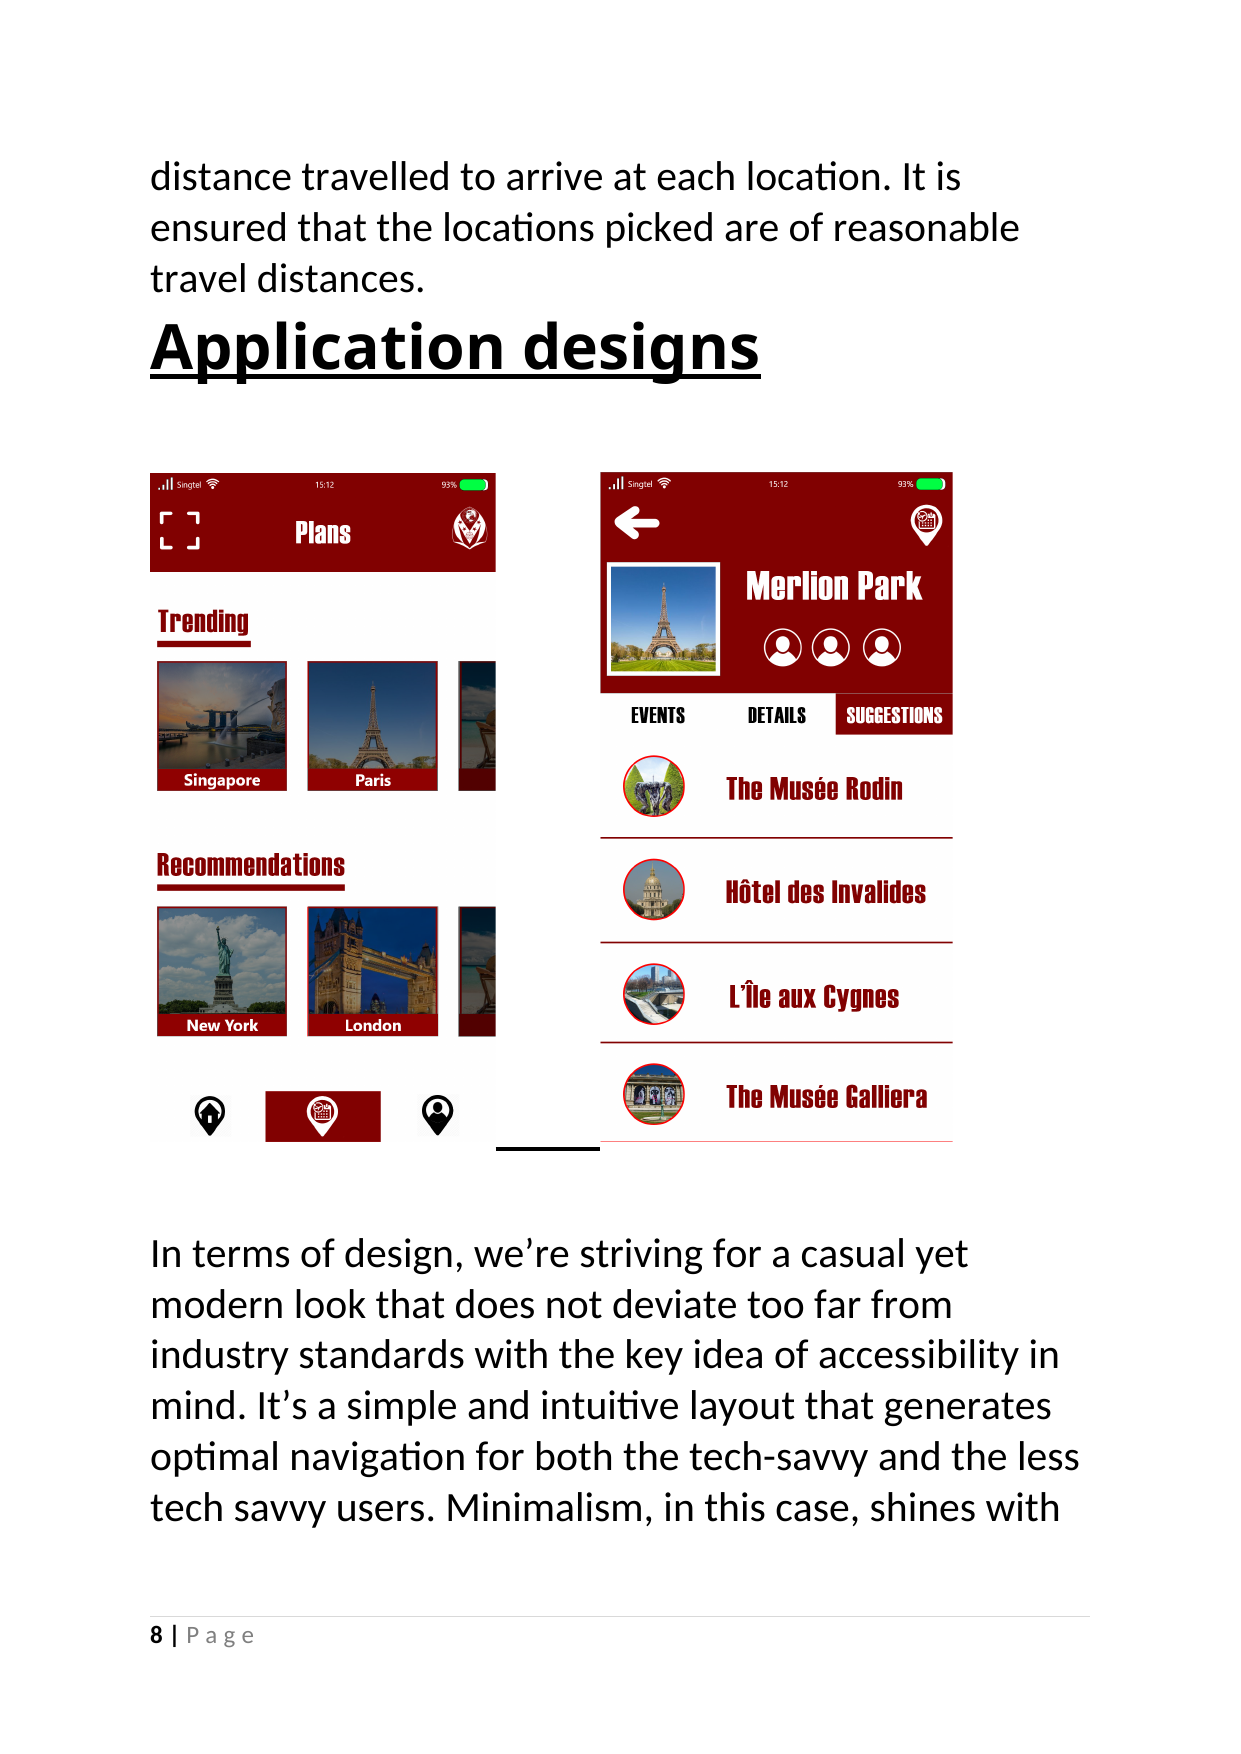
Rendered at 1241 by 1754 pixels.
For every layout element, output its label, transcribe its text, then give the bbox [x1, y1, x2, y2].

picture [150, 473, 496, 1142]
text Application designs [150, 302, 1090, 388]
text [150, 150, 1090, 302]
picture [600, 472, 953, 1142]
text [150, 1227, 1090, 1532]
